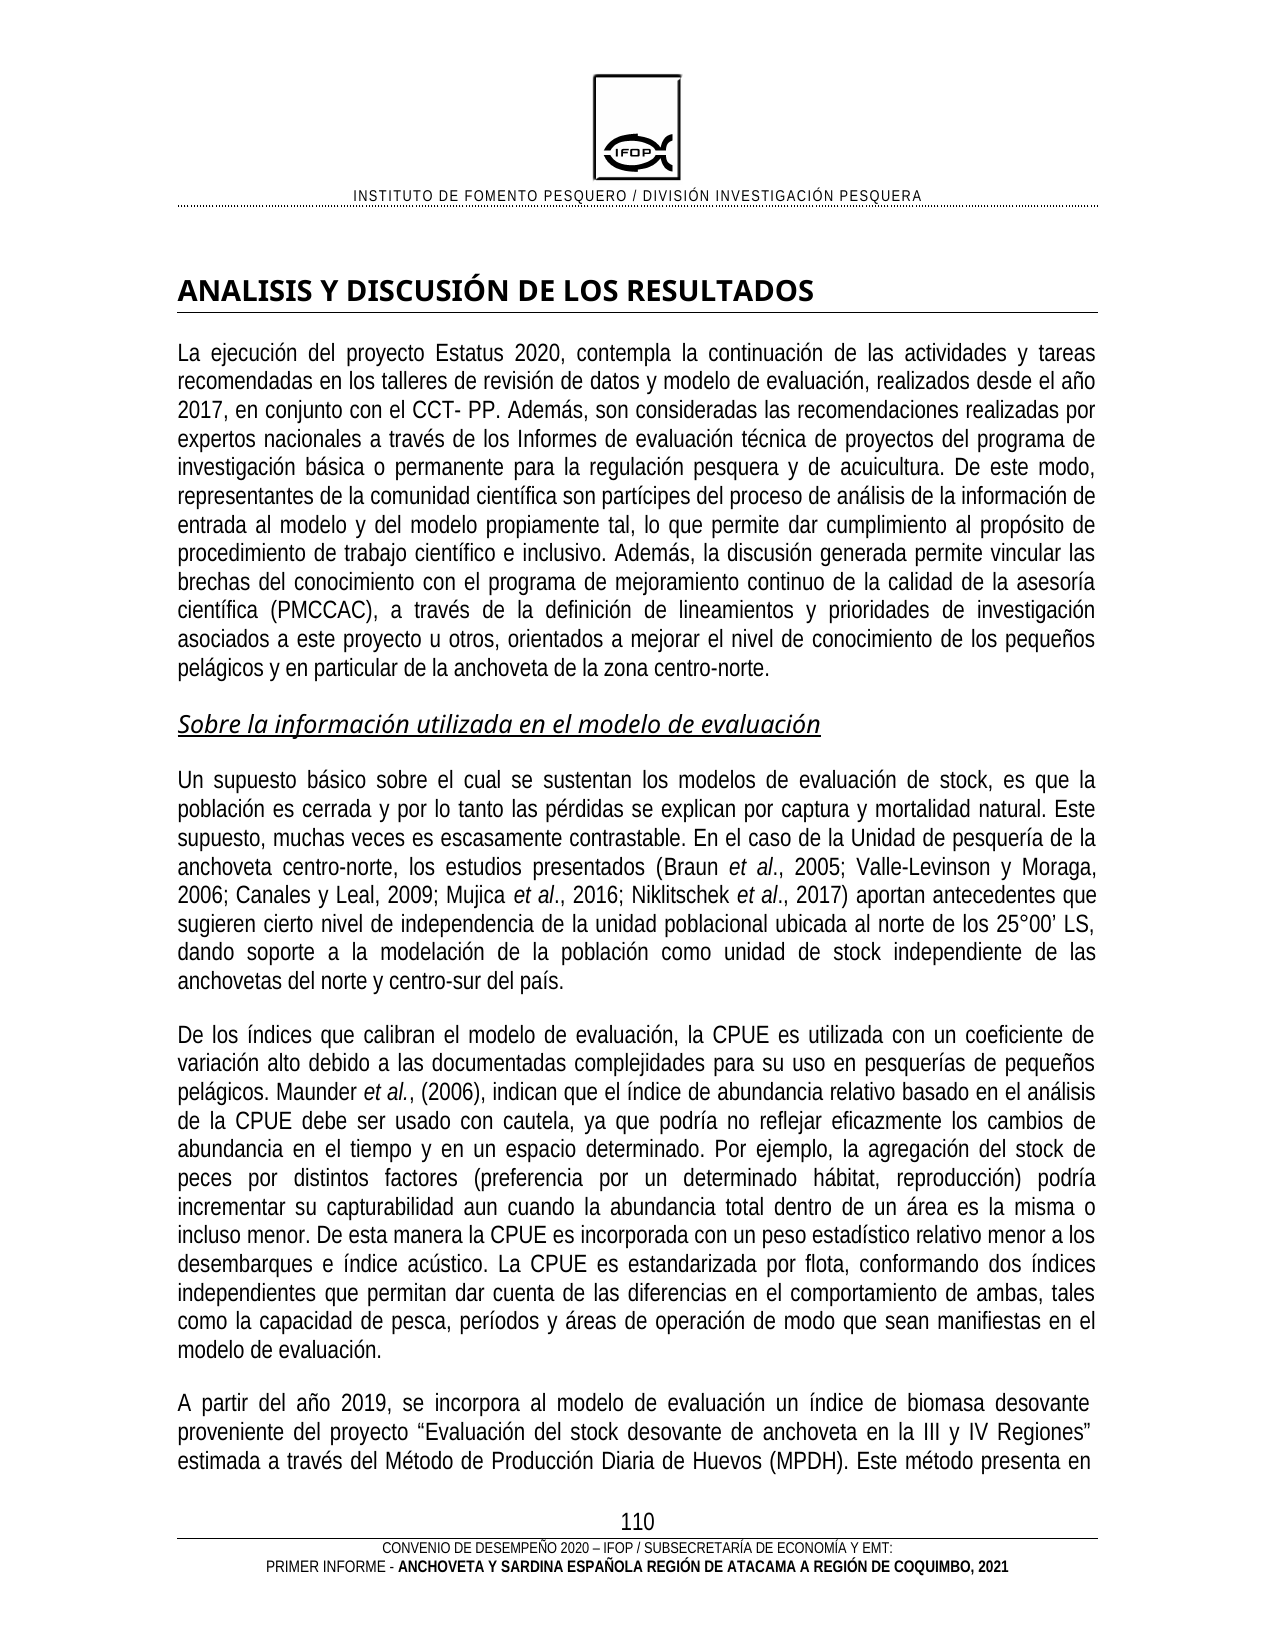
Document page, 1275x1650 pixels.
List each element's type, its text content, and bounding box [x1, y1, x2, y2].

text La ejecución del proyecto Estatus 2020, contempla la continuación de las actividades y tareas recomendadas en los talleres de revisión de datos y modelo de evaluación, realizados desde el año 2017, en conjunto con el CCT- PP. Además, son consideradas las recomendaciones realizadas por expertos nacionales a través de los Informes de evaluación técnica de proyectos del programa de investigación básica o permanente para la regulación pesquera y de acuicultura. De este modo, representantes de la comunidad científica son partícipes del proceso de análisis de la información de entrada al modelo y del modelo propiamente tal, lo que permite dar cumplimiento al propósito de procedimiento de trabajo científico e inclusivo. Además, la discusión generada permite vincular las brechas del conocimiento con el programa de mejoramiento continuo de la calidad de la asesoría científica (PMCCAC), a través de la definición de lineamientos y prioridades de investigación asociados a este proyecto u otros, orientados a mejorar el nivel de conocimiento de los pequeños pelágicos y en particular de la anchoveta de la zona centro-norte. [177, 338, 1098, 681]
text Un supuesto básico sobre el cual se sustentan los modelos de evaluación de stock, es que la población es cerrada y por lo tanto las pérdidas se explican por captura y mortalidad natural. Este supuesto, muchas veces es escasamente contrastable. En el caso de la Unidad de pesquería de la anchoveta centro-norte, los estudios presentados (Braun et al., 2005; Valle-Levinson y Moraga, 2006; Canales y Leal, 2009; Mujica et al., 2016; Niklitschek et al., 2017) aportan antecedentes que sugieren cierto nivel de independencia de la unidad poblacional ubicada al norte de los 25°00’ LS, dando soporte a la modelación de la población como unidad de stock independiente de las anchovetas del norte y centro-sur del país. [177, 766, 1098, 995]
subtitle ANALISIS Y DISCUSIÓN DE LOS RESULTADOS [177, 270, 1098, 312]
subtitle Sobre la información utilizada en el modelo de evaluación [177, 706, 1098, 741]
text De los índices que calibran el modelo de evaluación, la CPUE es utilizada con un coeficiente de variación alto debido a las documentadas complejidades para su uso en pesquerías de pequeños pelágicos. Maunder et al., (2006), indican que el índice de abundancia relativo basado en el análisis de la CPUE debe ser usado con cautela, ya que podría no reflejar eficazmente los cambios de abundancia en el tiempo y en un espacio determinado. Por ejemplo, la agregación del stock de peces por distintos factores (preferencia por un determinado hábitat, reproducción) podría incrementar su capturabilidad aun cuando la abundancia total dentro de un área es la misma o incluso menor. De esta manera la CPUE es incorporada con un peso estadístico relativo menor a los desembarques e índice acústico. La CPUE es estandarizada por flota, conformando dos índices independientes que permitan dar cuenta de las diferencias en el comportamiento de ambas, tales como la capacidad de pesca, períodos y áreas de operación de modo que sean manifiestas en el modelo de evaluación. [177, 1020, 1098, 1363]
picture [592, 73, 683, 185]
